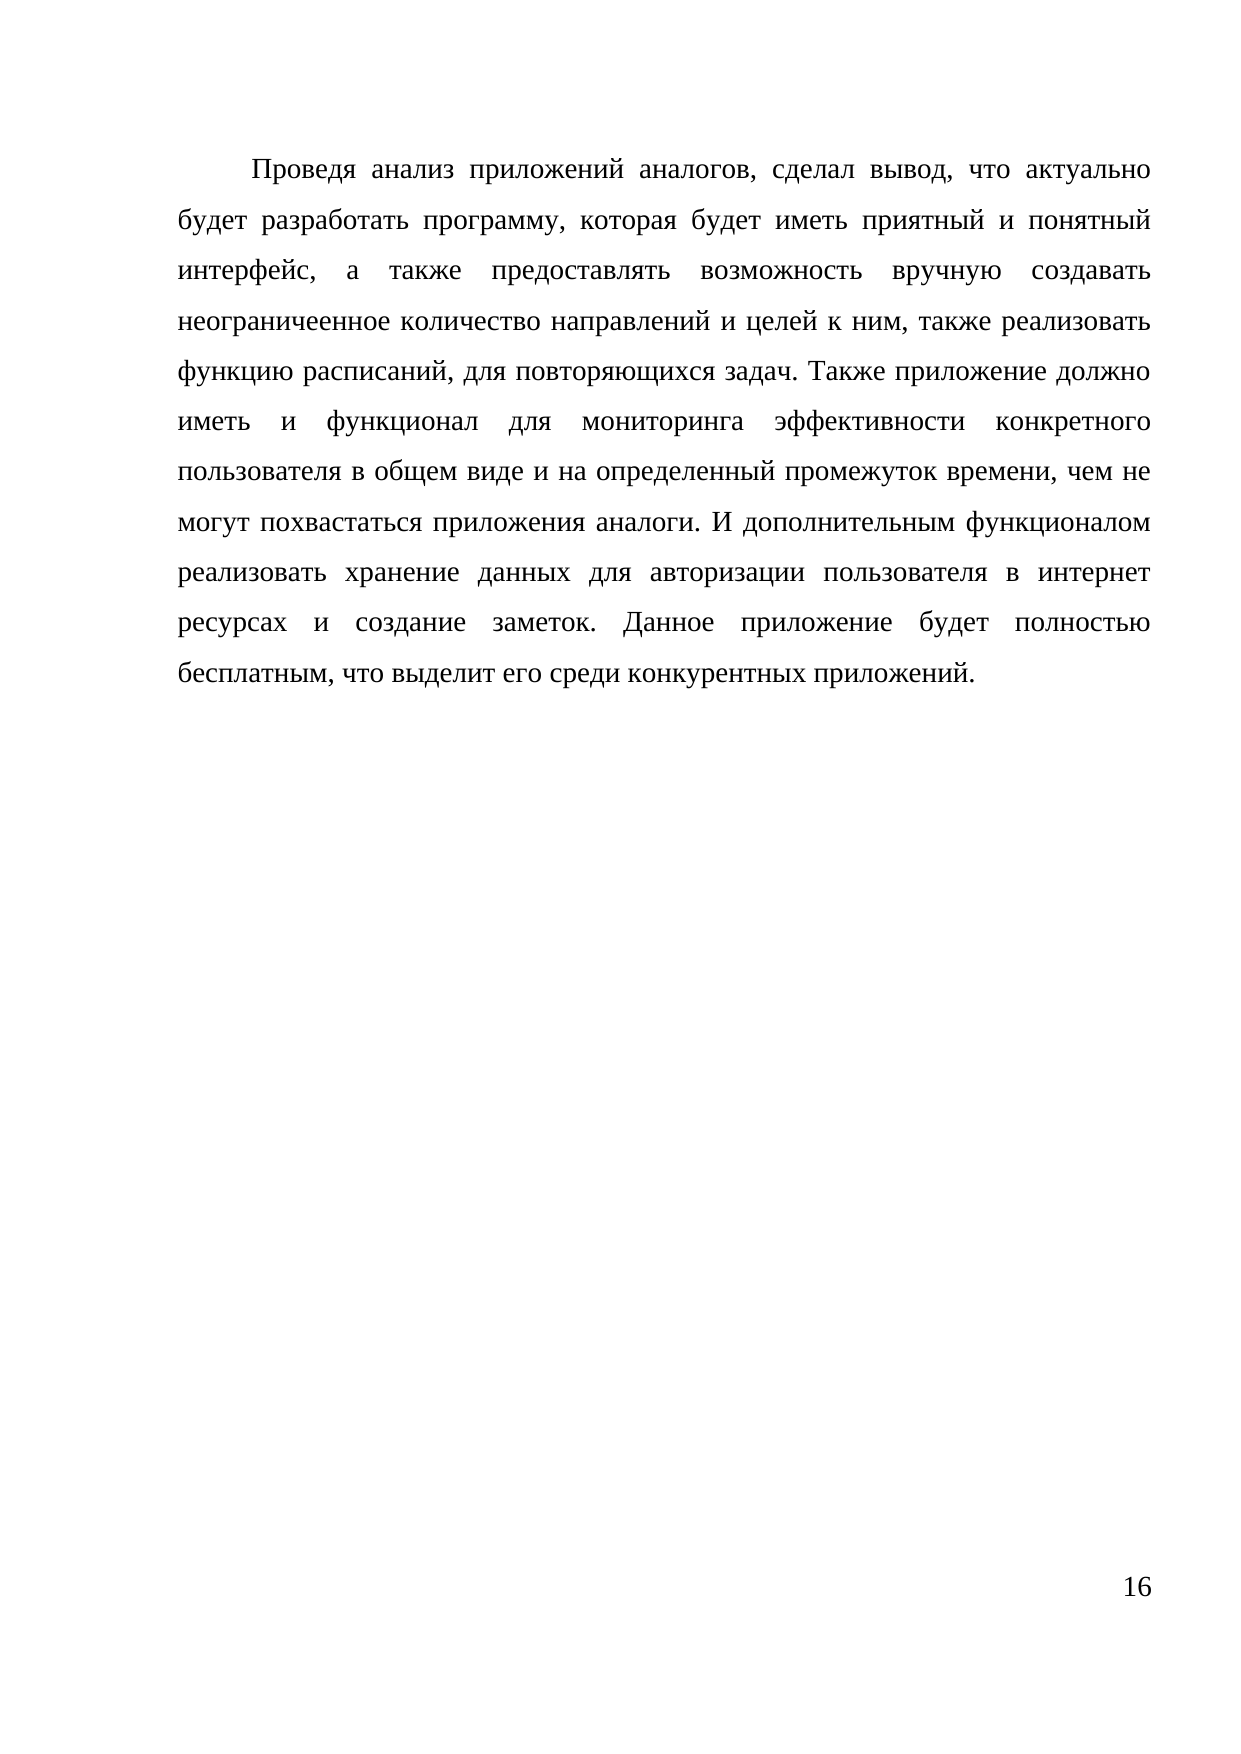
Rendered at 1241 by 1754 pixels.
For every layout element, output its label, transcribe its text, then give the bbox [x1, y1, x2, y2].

text Проведя анализ приложений аналогов, сделал вывод, что актуально будет разработать программу, которая будет иметь приятный и понятный интерфейс, а также предоставлять возможность вручную создавать неограничеенное количество направлений и целей к ним, также реализовать функцию расписаний, для повторяющихся задач. Также приложение должно иметь и функционал для мониторинга эффективности конкретного пользователя в общем виде и на определенный промежуток времени, чем не могут похвастаться приложения аналоги. И дополнительным функционалом реализовать хранение данных для авторизации пользователя в интернет ресурсах и создание заметок. Данное приложение будет полностью бесплатным, что выделит его среди конкурентных приложений. [177, 152, 1152, 688]
